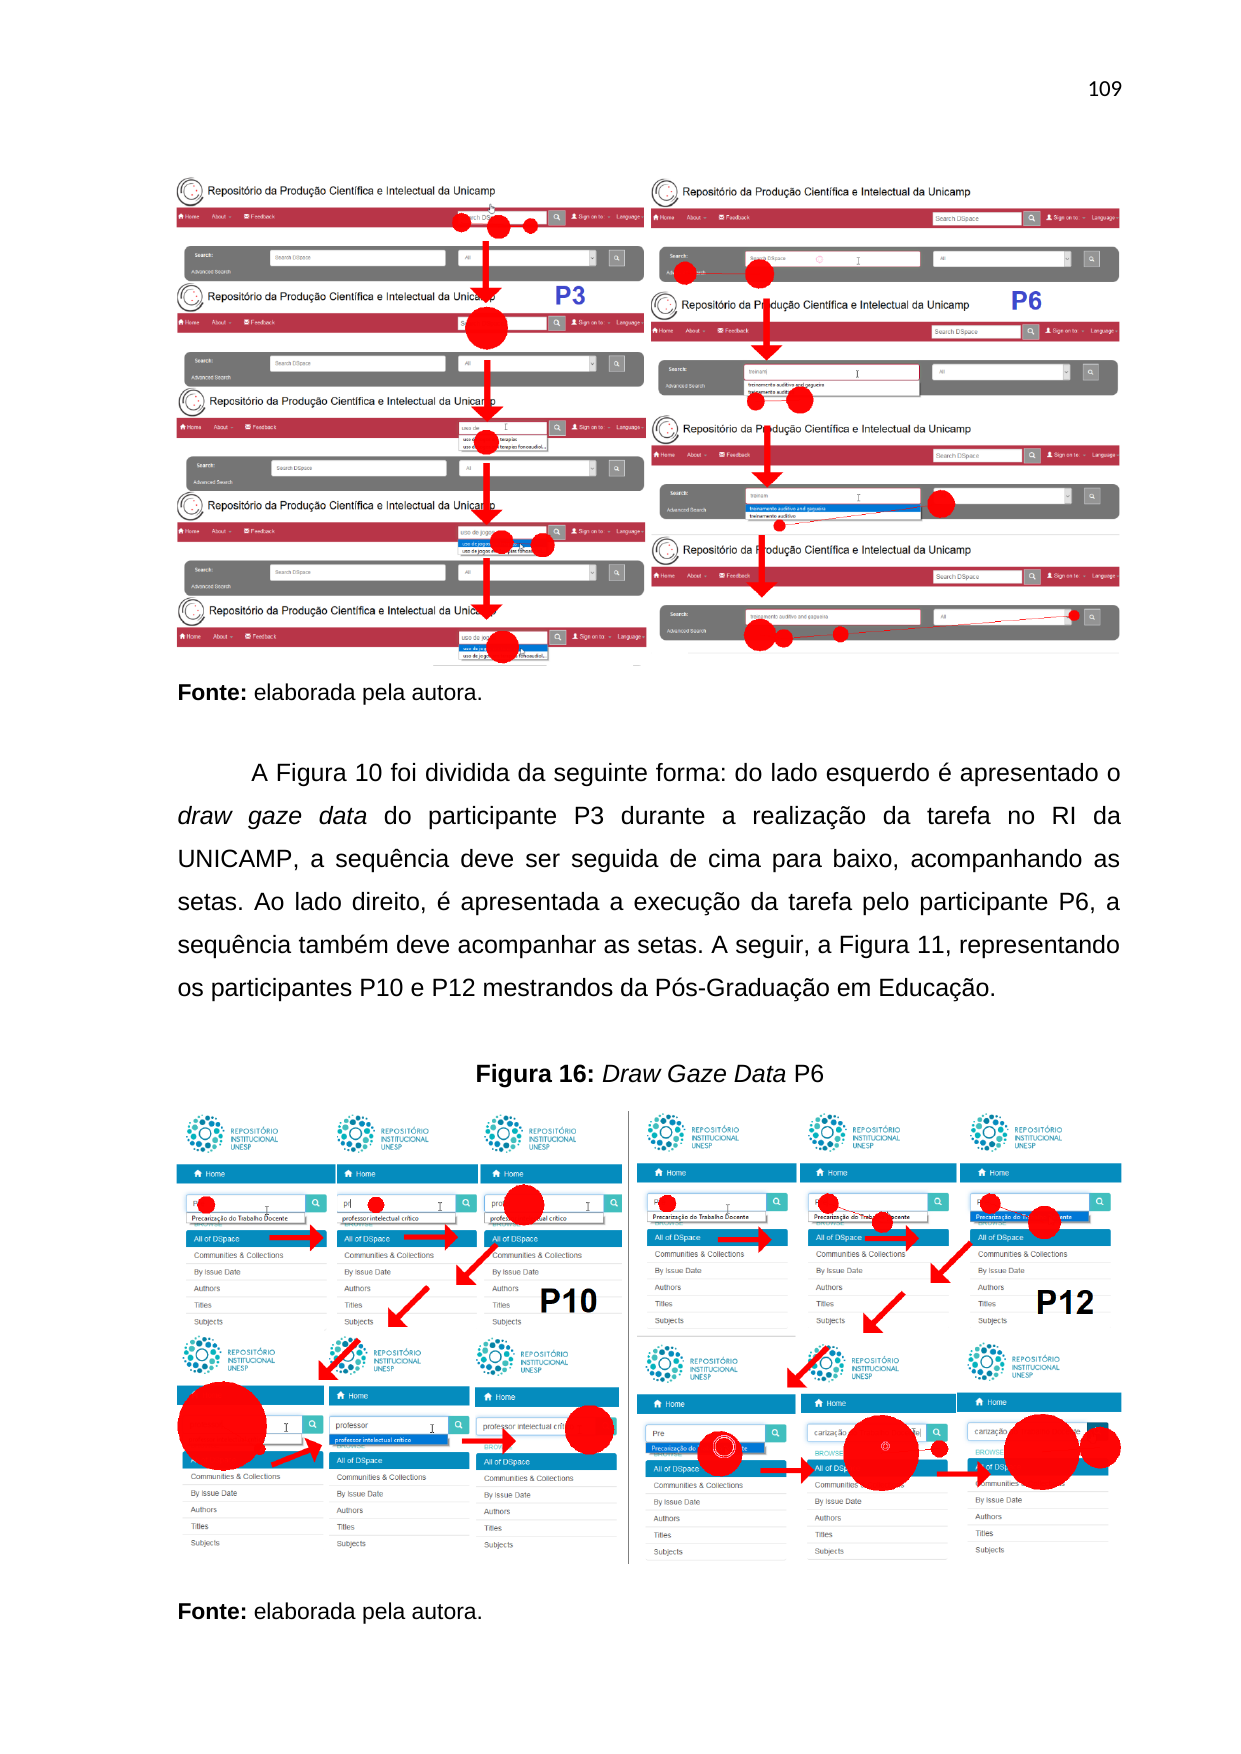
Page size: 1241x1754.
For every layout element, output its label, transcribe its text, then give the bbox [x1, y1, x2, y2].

text Fonte: elaborada pela autora. [177, 1564, 1122, 1624]
picture [176, 1109, 1122, 1564]
text A Figura 10 foi dividida da seguinte forma: do lado esquerdo é apresentado o draw gaze data do participante P3 durante a realização da tarefa no RI da UNICAMP, a sequência deve ser seguida de cima para baixo, acompanhando as setas. Ao lado direito, é apresentada a execução da tarefa pelo participante P6, a sequência também deve acompanhar as setas. A seguir, a Figura 11, representando os participantes P10 e P12 mestrandos da Pós-Graduação em Educação. [177, 757, 1122, 1002]
picture [176, 176, 1122, 666]
text Fonte: elaborada pela autora. [177, 666, 1122, 705]
text Figura 16: Draw Gaze Data P6 [177, 1059, 1122, 1088]
